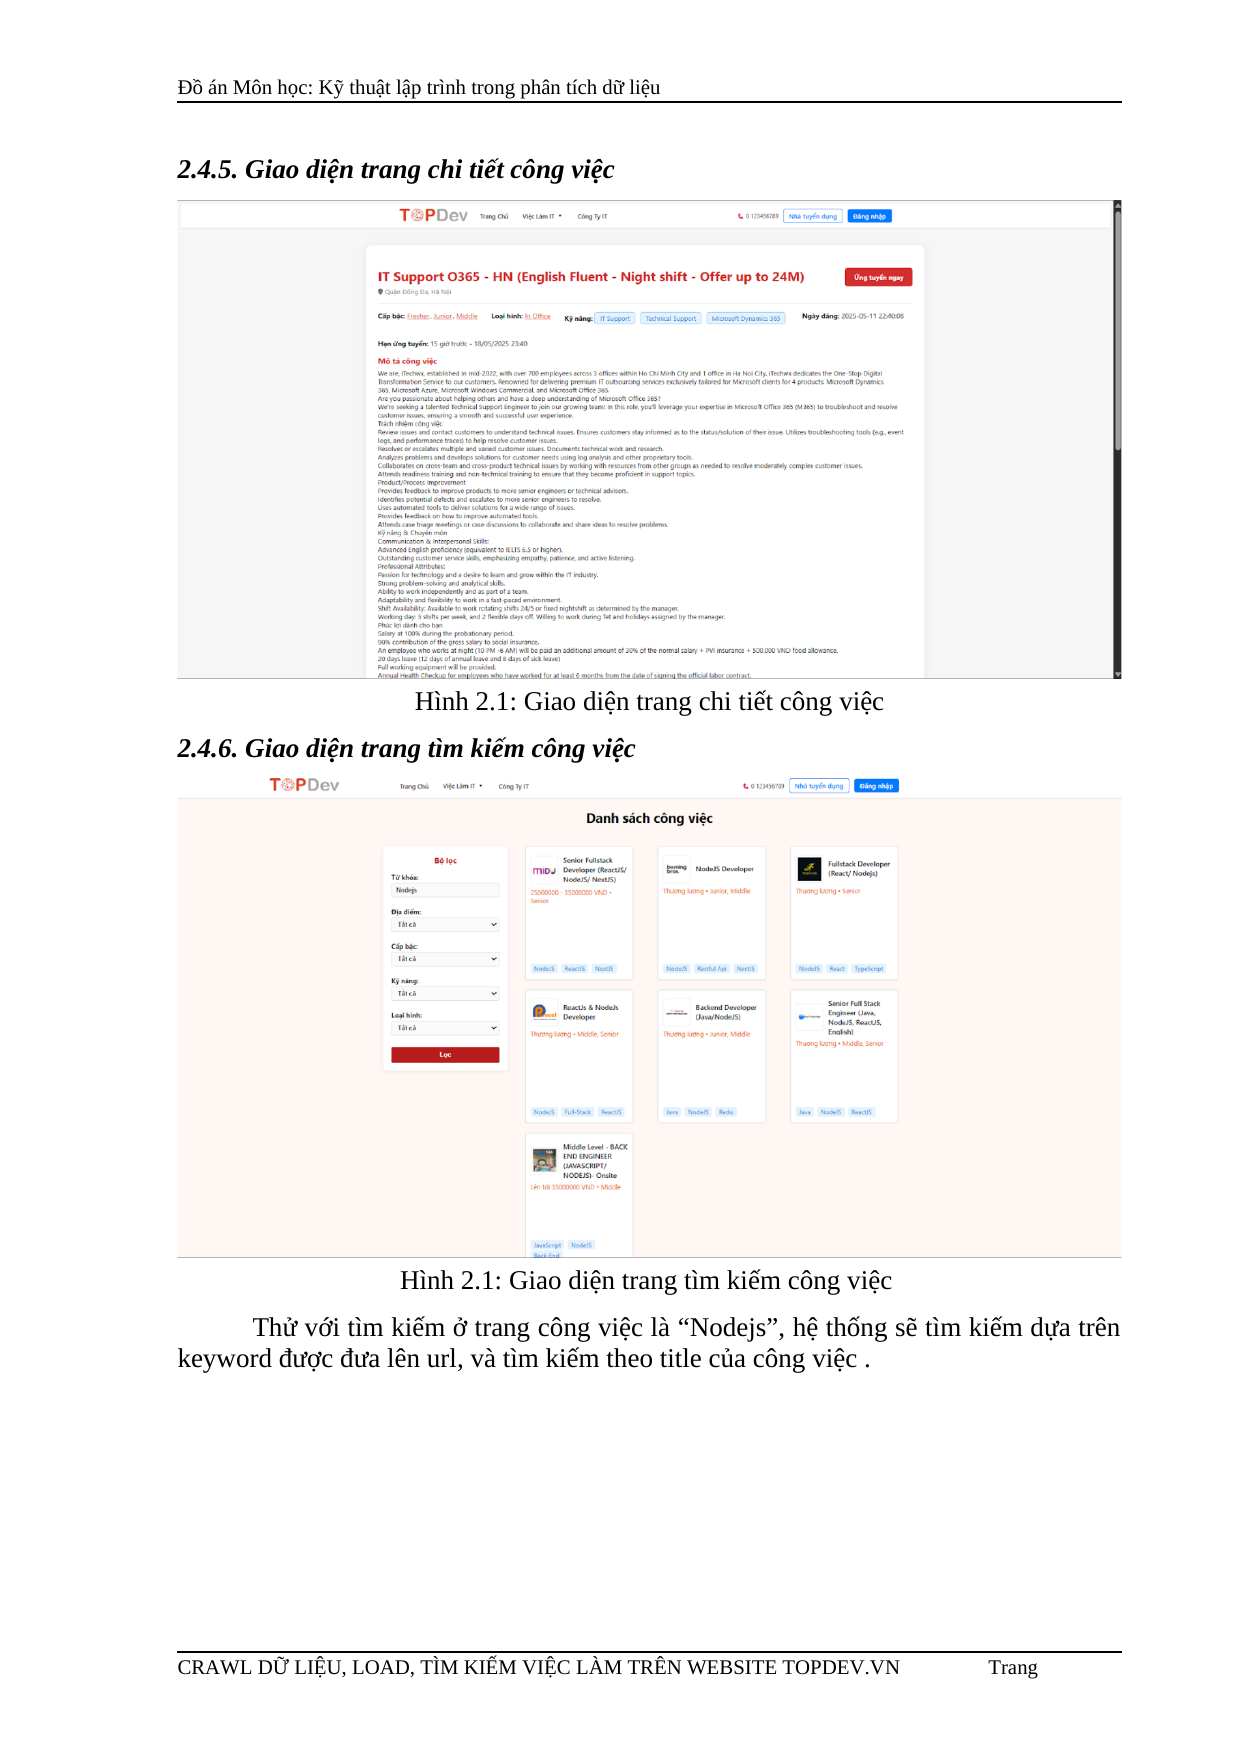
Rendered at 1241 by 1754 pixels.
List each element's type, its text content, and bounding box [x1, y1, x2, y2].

text Giao diện trang tìm kiếm công việc [177, 732, 1122, 763]
picture [177, 778, 1122, 1258]
picture [177, 200, 1122, 679]
text Giao diện trang tìm kiếm công việc [177, 1264, 1122, 1295]
text Thử với tìm kiếm ở trang công việc là “Nodejs”, hệ thống sẽ tìm kiếm dựa trên keyword được đưa lên url, và tìm kiếm theo title của công việc . [177, 1311, 1122, 1373]
text Giao diện trang chi tiết công việc [177, 153, 1122, 184]
text Giao diện trang chi tiết công việc [177, 685, 1122, 716]
